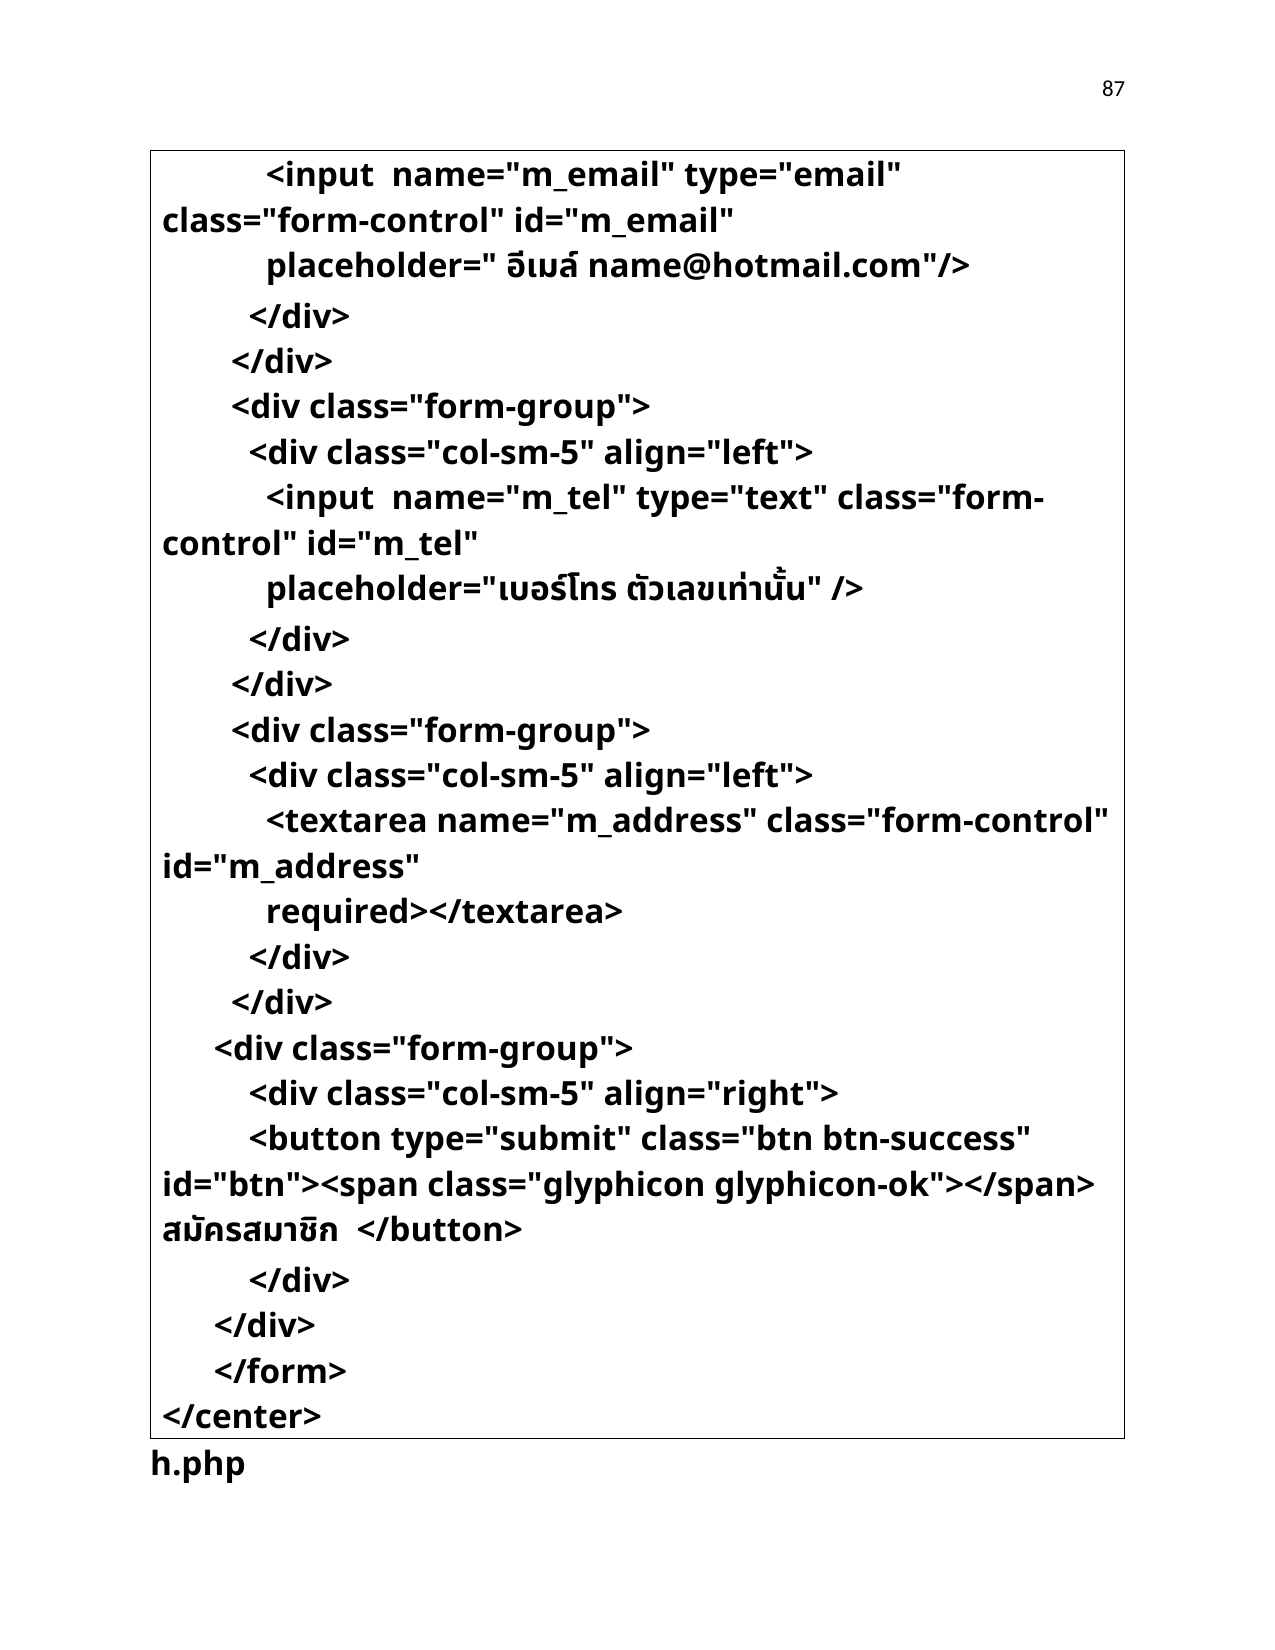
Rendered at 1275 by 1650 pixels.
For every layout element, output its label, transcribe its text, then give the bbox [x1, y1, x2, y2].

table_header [151, 151, 1124, 1438]
text h.php [150, 1439, 1125, 1485]
